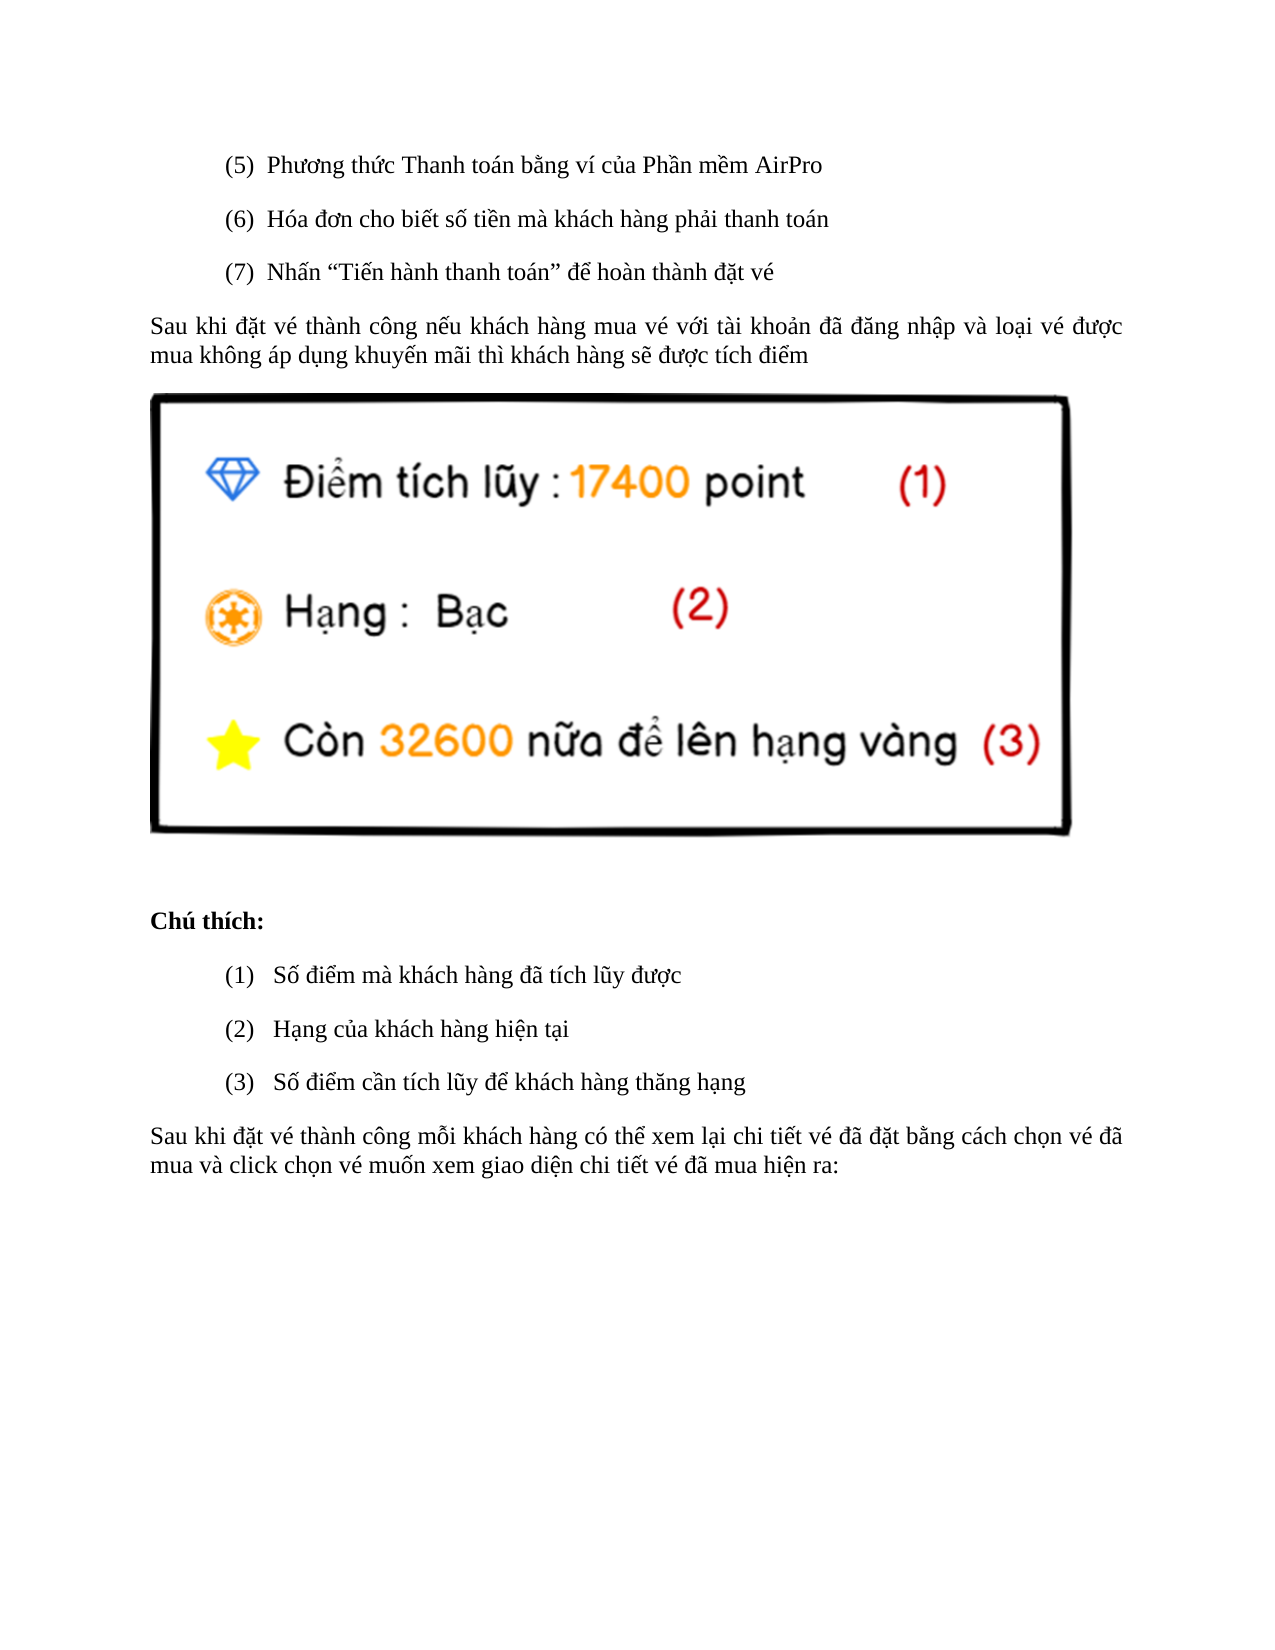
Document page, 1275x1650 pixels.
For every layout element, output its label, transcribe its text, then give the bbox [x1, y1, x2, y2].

text (7) Nhấn “Tiến hành thanh toán” để hoàn thành đặt vé [225, 257, 1125, 286]
text Chú thích: [150, 906, 1125, 935]
text (6) Hóa đơn cho biết số tiền mà khách hàng phải thanh toán [225, 204, 1125, 232]
text Sau khi đặt vé thành công mỗi khách hàng có thể xem lại chi tiết vé đã đặt bằng cách chọn vé đã mua và click chọn vé muốn xem giao diện chi tiết vé đã mua hiện ra: [150, 1121, 1125, 1179]
text Sau khi đặt vé thành công nếu khách hàng mua vé với tài khoản đã đăng nhập và loại vé được mua không áp dụng khuyến mãi thì khách hàng sẽ được tích điểm [150, 311, 1125, 369]
text (5) Phương thức Thanh toán bằng ví của Phần mềm AirPro [225, 150, 1125, 179]
picture [150, 393, 1090, 882]
text (1) Số điểm mà khách hàng đã tích lũy được [225, 960, 1125, 989]
text (3) Số điểm cần tích lũy để khách hàng thăng hạng [225, 1067, 1125, 1096]
text (2) Hạng của khách hàng hiện tại [225, 1014, 1125, 1042]
